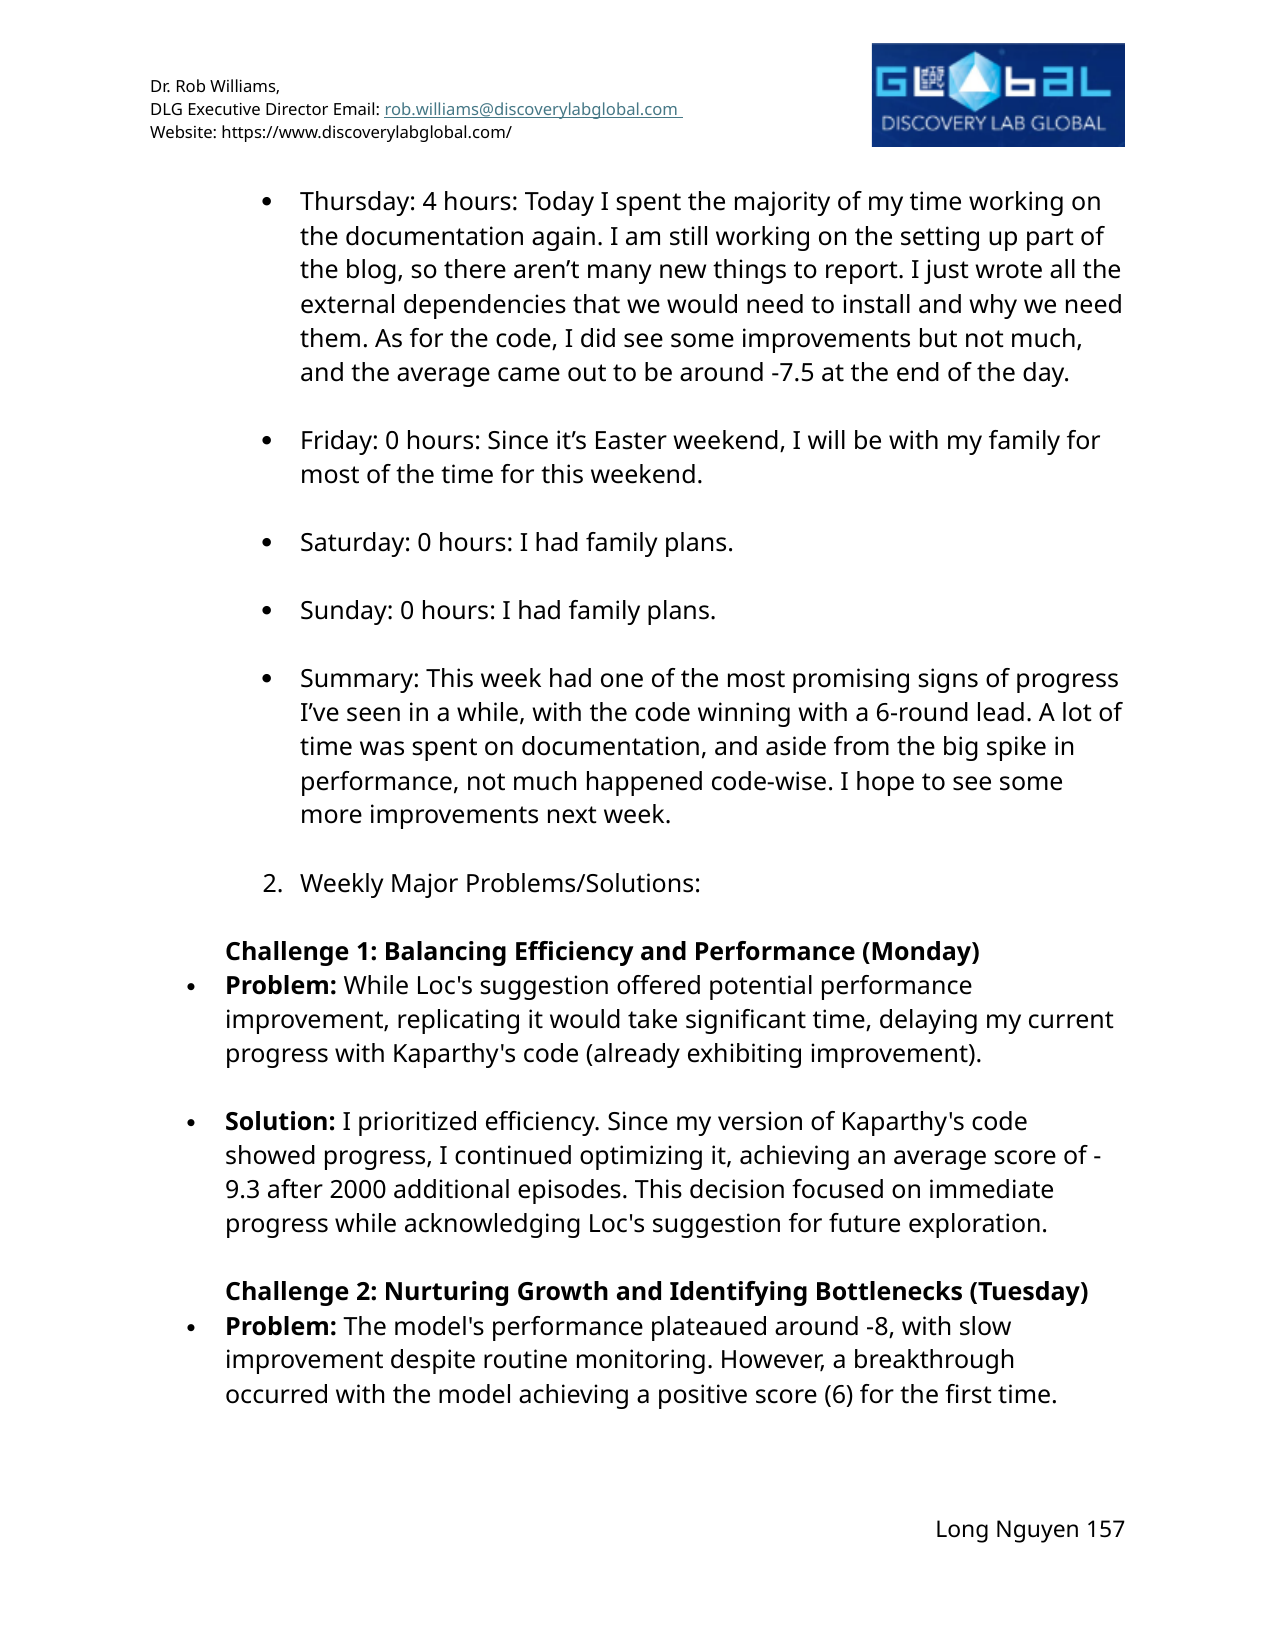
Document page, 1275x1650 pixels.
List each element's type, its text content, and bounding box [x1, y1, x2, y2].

text Challenge 2: Nurturing Growth and Identifying Bottlenecks (Tuesday) [150, 1274, 1125, 1308]
list Sunday: 0 hours: I had family plans. [262, 593, 1125, 627]
list Saturday: 0 hours: I had family plans. [262, 525, 1125, 559]
list Weekly Major Problems/Solutions: [262, 865, 1125, 899]
list Solution: I prioritized efficiency. Since my version of Kaparthy's code showed progress, I continued optimizing it, achieving an average score of -9.3 after 2000 additional episodes. This decision focused on immediate progress while acknowledging Loc's suggestion for future exploration. [187, 1104, 1125, 1240]
list Friday: 0 hours: Since it’s Easter weekend, I will be with my family for most of the time for this weekend. [262, 422, 1125, 491]
list Problem: The model's performance plateaued around -8, with slow improvement despite routine monitoring. However, a breakthrough occurred with the model achieving a positive score (6) for the first time. [187, 1308, 1125, 1410]
text Challenge 1: Balancing Efficiency and Performance (Monday) [150, 933, 1125, 967]
list Thursday: 4 hours: Today I spent the majority of my time working on the documentation again. I am still working on the setting up part of the blog, so there aren’t many new things to report. I just wrote all the external dependencies that we would need to install and why we need them. As for the code, I did see some improvements but not much, and the average came out to be around -7.5 at the end of the day. [262, 184, 1125, 388]
list Problem: While Loc's suggestion offered potential performance improvement, replicating it would take significant time, delaying my current progress with Kaparthy's code (already exhibiting improvement). [187, 967, 1125, 1070]
list Summary: This week had one of the most promising signs of progress I’ve seen in a while, with the code winning with a 6-round lead. A lot of time was spent on documentation, and aside from the big spike in performance, not much happened code-wise. I hope to see some more improvements next week. [262, 661, 1125, 831]
picture [871, 43, 1125, 147]
